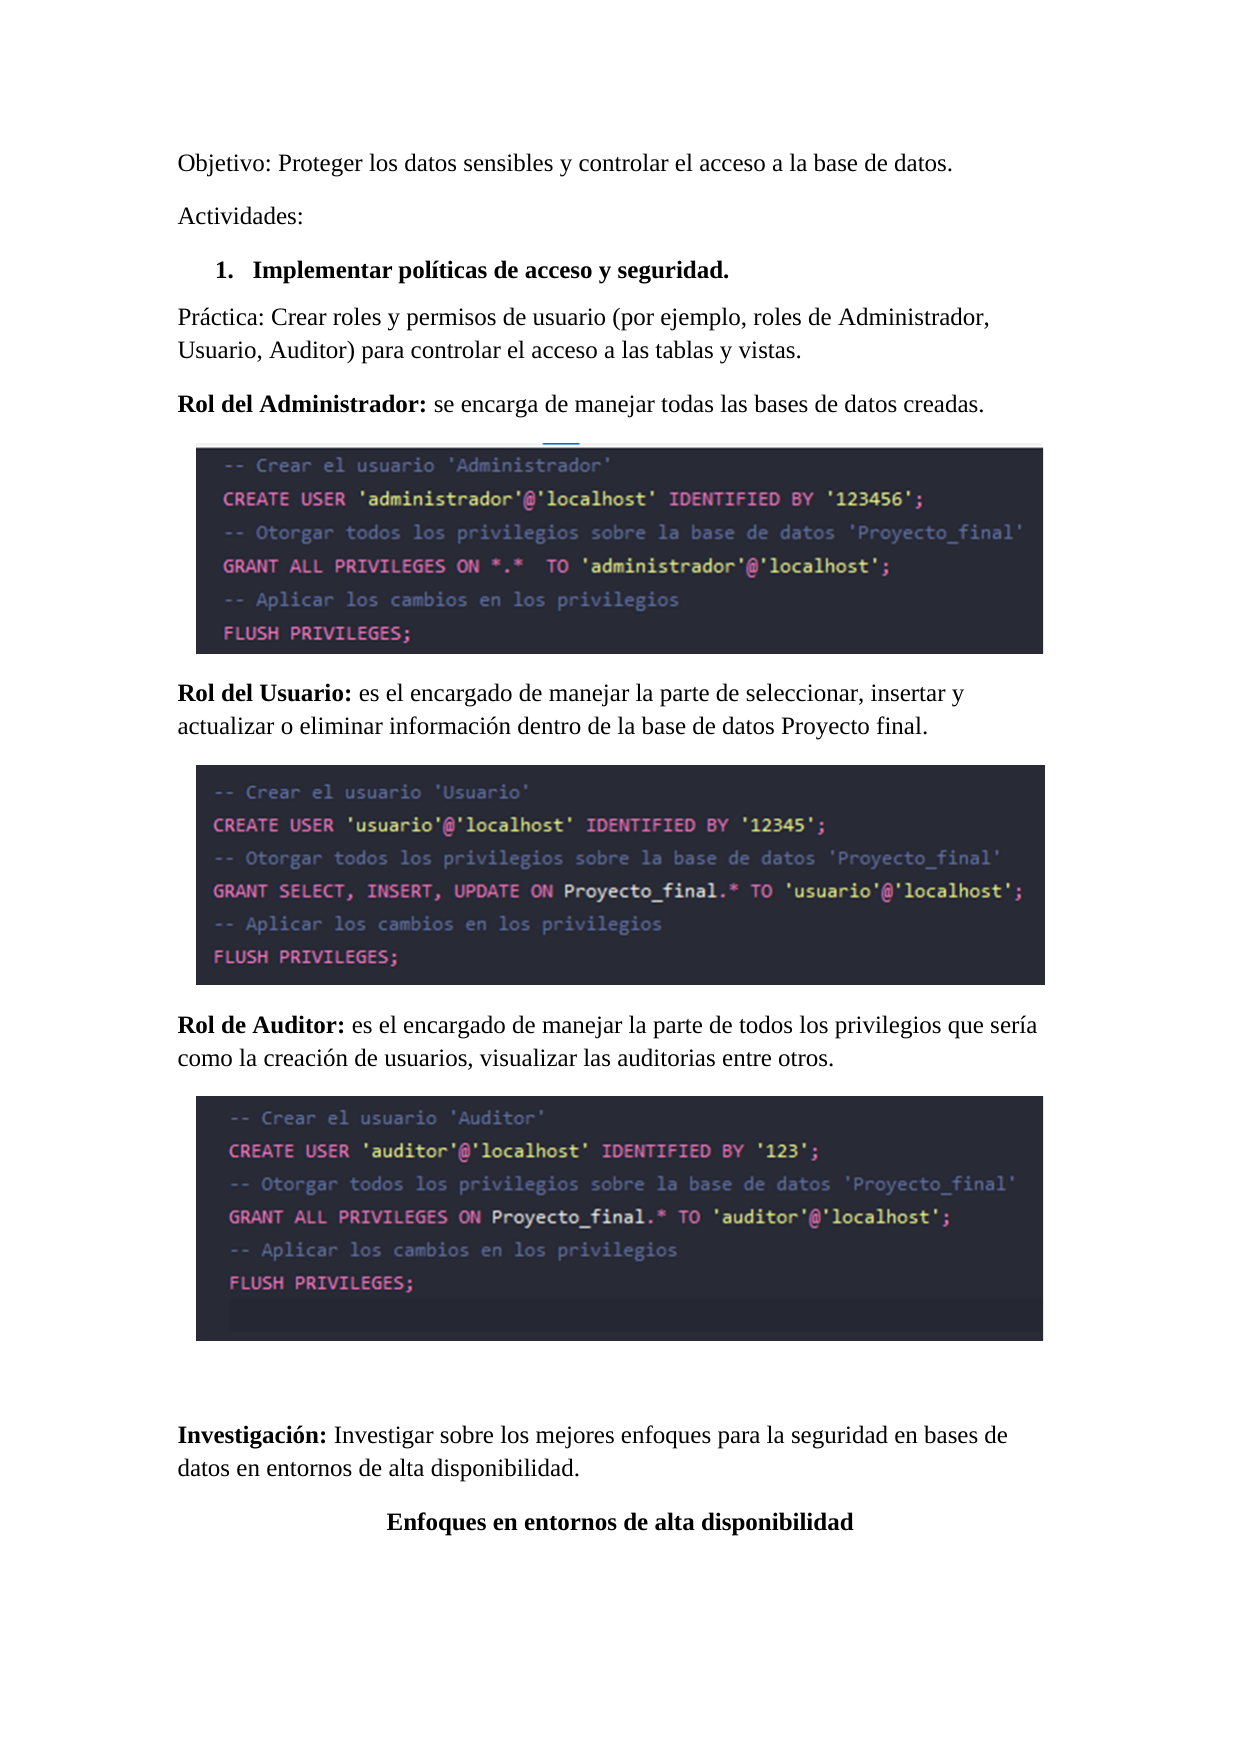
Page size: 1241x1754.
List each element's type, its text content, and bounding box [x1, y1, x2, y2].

text Objetivo: Proteger los datos sensibles y controlar el acceso a la base de datos. [177, 148, 1063, 176]
text Enfoques en entornos de alta disponibilidad [177, 1507, 1063, 1535]
text Actividades: [177, 201, 1063, 230]
text Rol del Usuario: es el encargado de manejar la parte de seleccionar, insertar y actualizar o eliminar información dentro de la base de datos Proyecto final. [177, 678, 1063, 740]
text Rol del Administrador: se encarga de manejar todas las bases de datos creadas. [177, 389, 1063, 418]
text Práctica: Crear roles y permisos de usuario (por ejemplo, roles de Administrador, Usuario, Auditor) para controlar el acceso a las tablas y vistas. [177, 302, 1063, 364]
list Implementar políticas de acceso y seguridad. [215, 255, 1063, 284]
text Investigación: Investigar sobre los mejores enfoques para la seguridad en bases de datos en entornos de alta disponibilidad. [177, 1420, 1063, 1482]
text Rol de Auditor: es el encargado de manejar la parte de todos los privilegios que sería como la creación de usuarios, visualizar las auditorias entre otros. [177, 1010, 1063, 1072]
